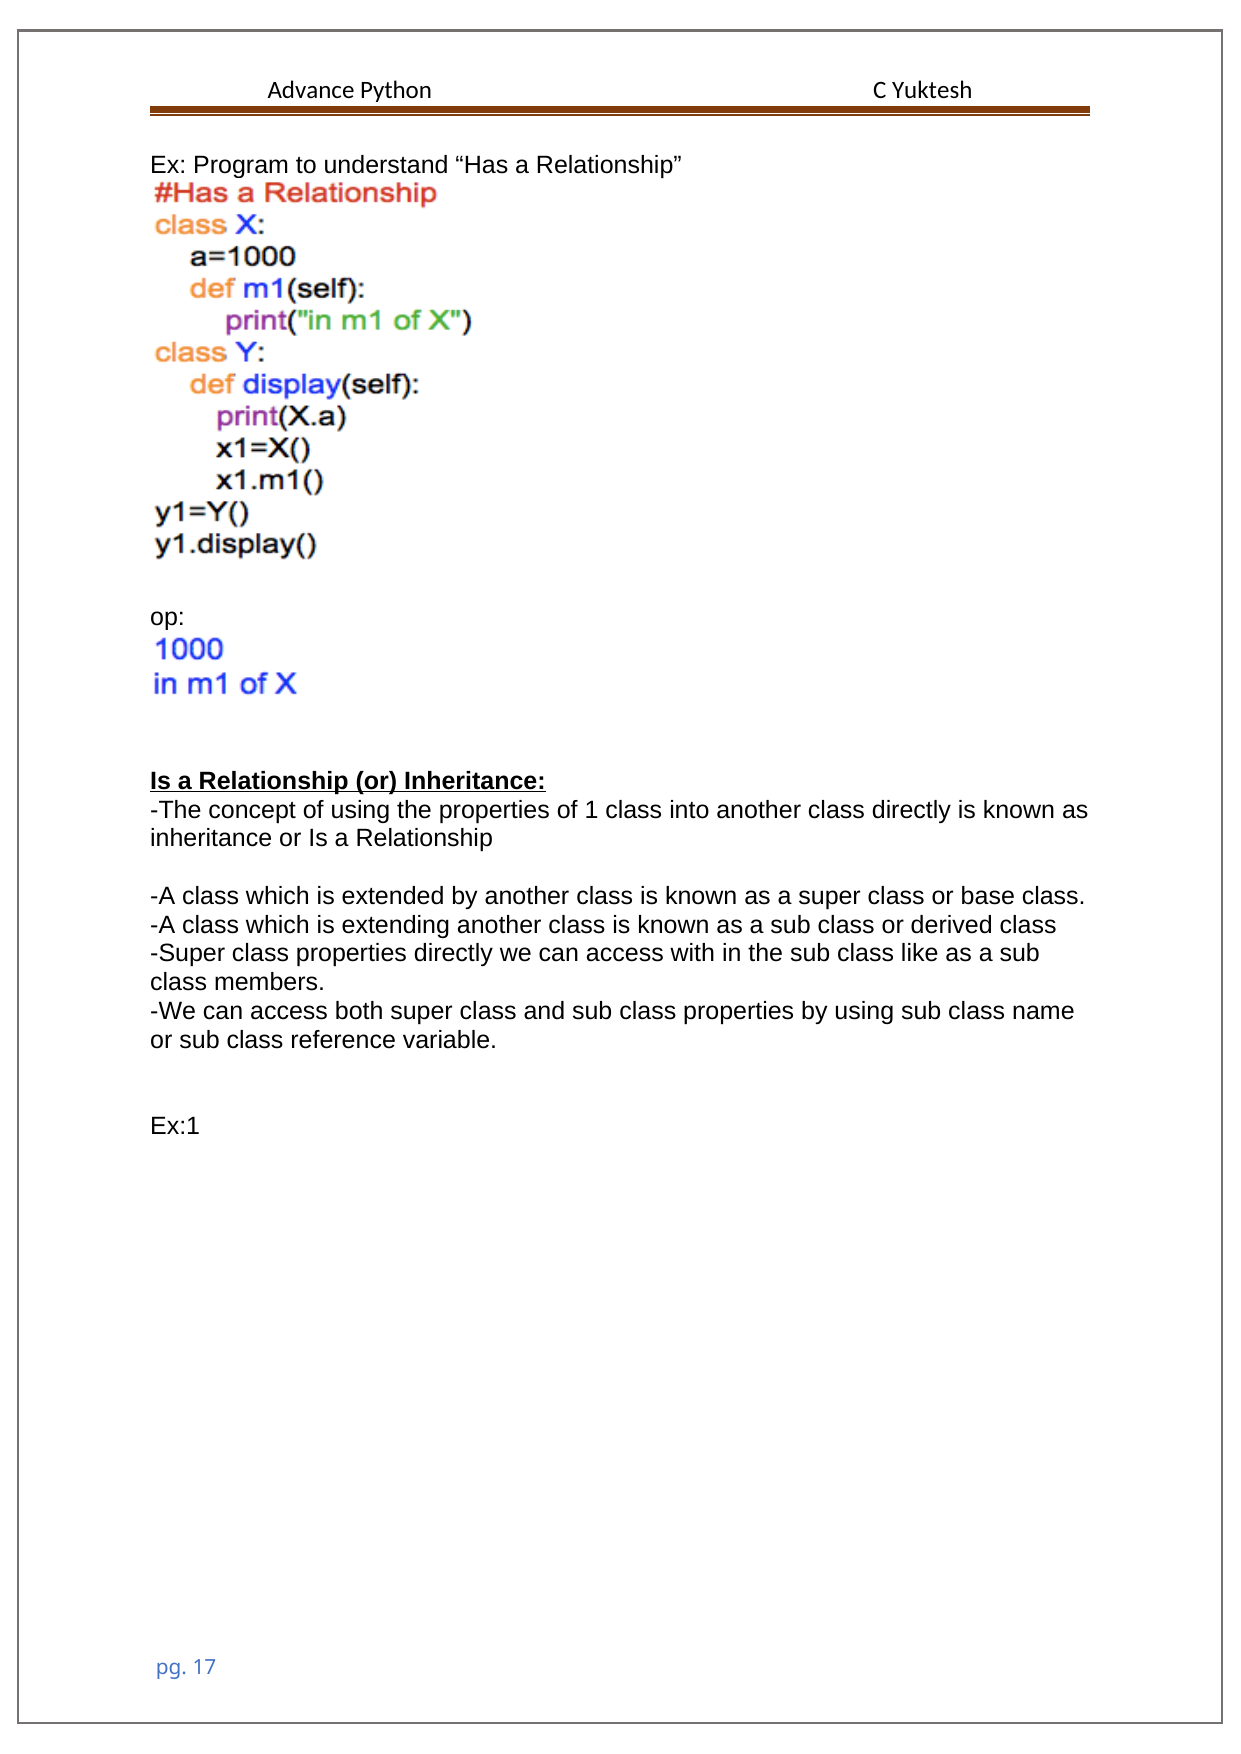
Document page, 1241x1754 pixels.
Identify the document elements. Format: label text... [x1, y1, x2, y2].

text Is a Relationship (or) Inheritance: [150, 766, 1090, 794]
text Ex:1 [150, 1111, 1090, 1139]
text -The concept of using the properties of 1 class into another class directly is known as inheritance or Is a Relationship [150, 794, 1090, 852]
picture [150, 178, 515, 573]
text -A class which is extending another class is known as a sub class or derived class [150, 909, 1090, 938]
picture [150, 630, 309, 709]
text -A class which is extended by another class is known as a super class or base class. [150, 881, 1090, 909]
text -Super class properties directly we can access with in the sub class like as a sub class members. [150, 938, 1090, 996]
text Ex: Program to understand “Has a Relationship” [150, 150, 1090, 179]
text op: [150, 602, 1090, 630]
text -We can access both super class and sub class properties by using sub class name or sub class reference variable. [150, 996, 1090, 1053]
